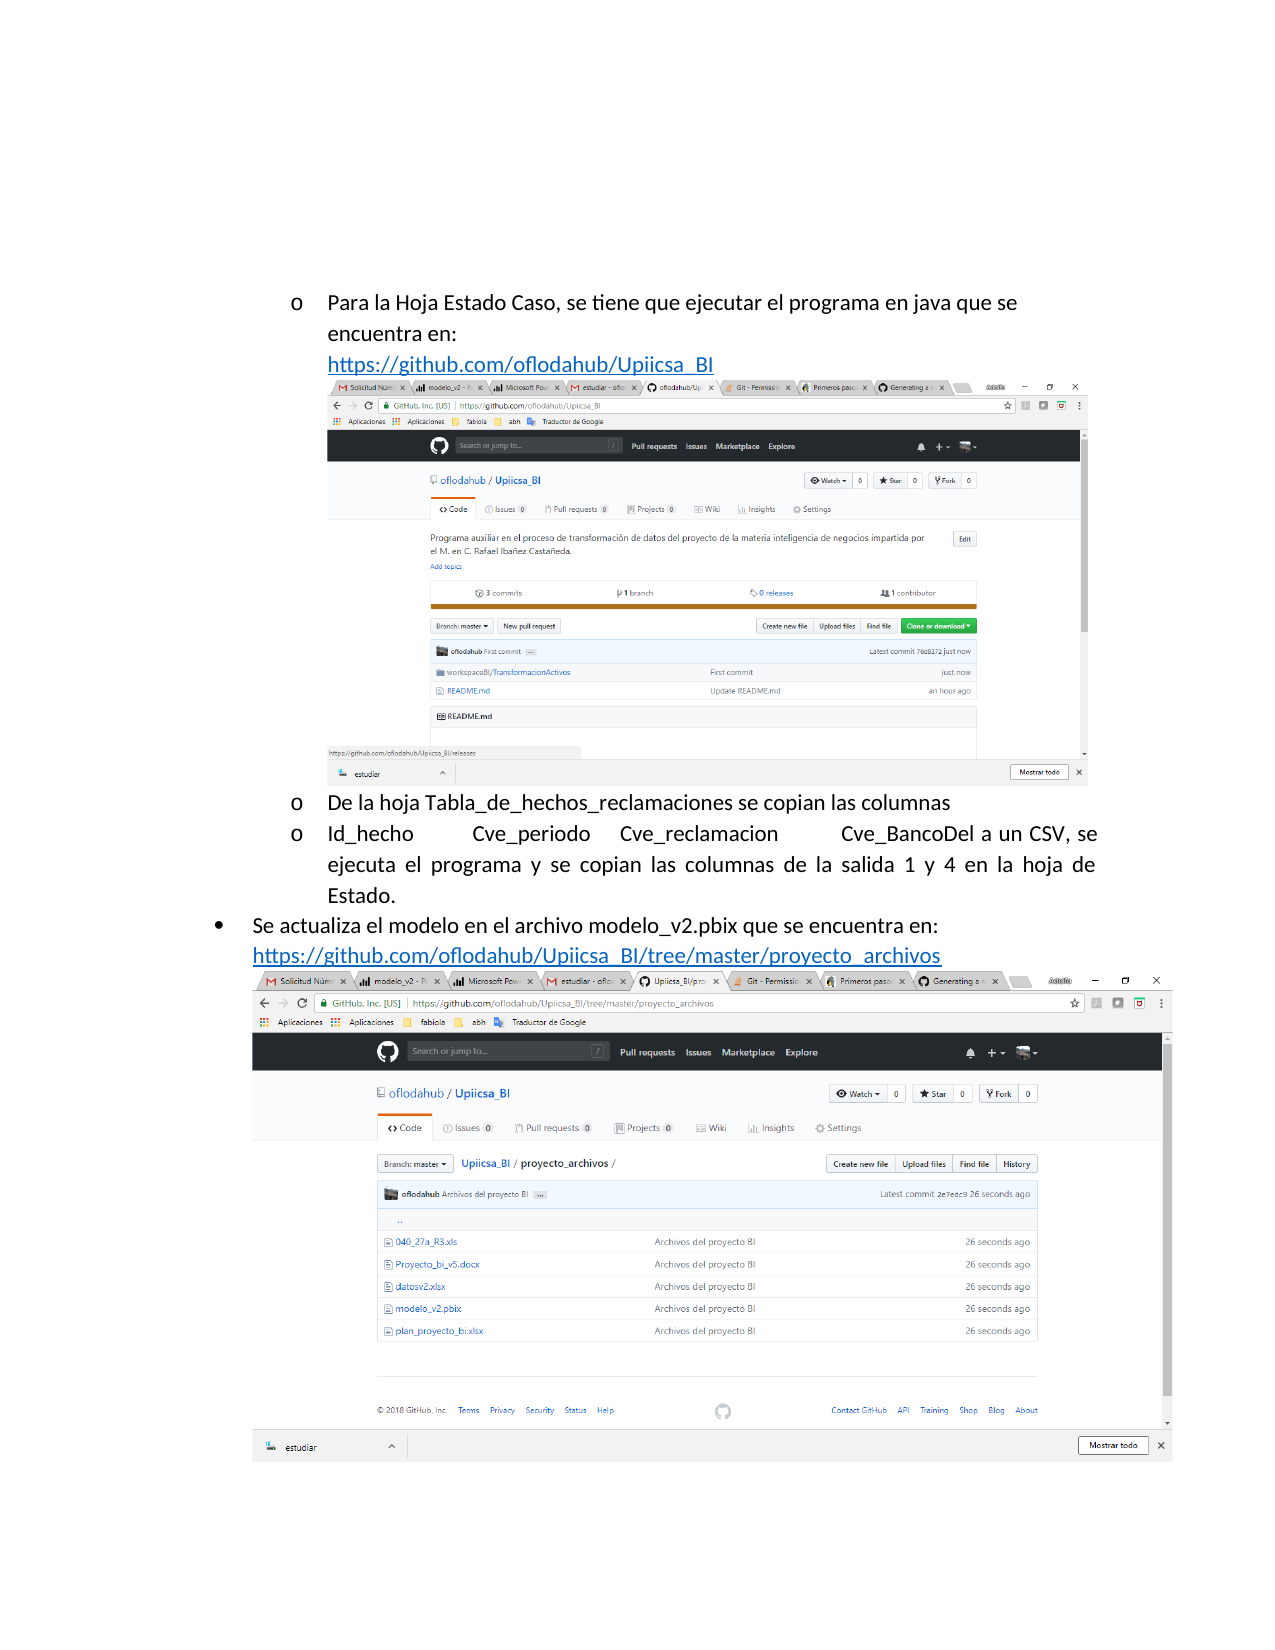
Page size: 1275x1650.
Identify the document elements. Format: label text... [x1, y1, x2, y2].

list Para la Hoja Estado Caso, se tiene que ejecutar el programa en java que se encuentra en: [290, 288, 1098, 348]
list https://github.com/oflodahub/Upiicsa_BI/tree/master/proyecto_archivos [252, 941, 1098, 969]
list De la hoja Tabla_de_hechos_reclamaciones se copian las columnas [290, 788, 1098, 817]
picture [252, 971, 1173, 1462]
list Id_hecho Cve_periodo Cve_reclamacion Cve_BancoDel a un CSV, se ejecuta el programa y se copian las columnas de la salida 1 y 4 en la hoja de Estado. [290, 819, 1098, 909]
picture [327, 380, 1089, 786]
list Se actualiza el modelo en el archivo modelo_v2.pbix que se encuentra en: [215, 911, 1098, 939]
list https://github.com/oflodahub/Upiicsa_BI [327, 350, 1098, 378]
